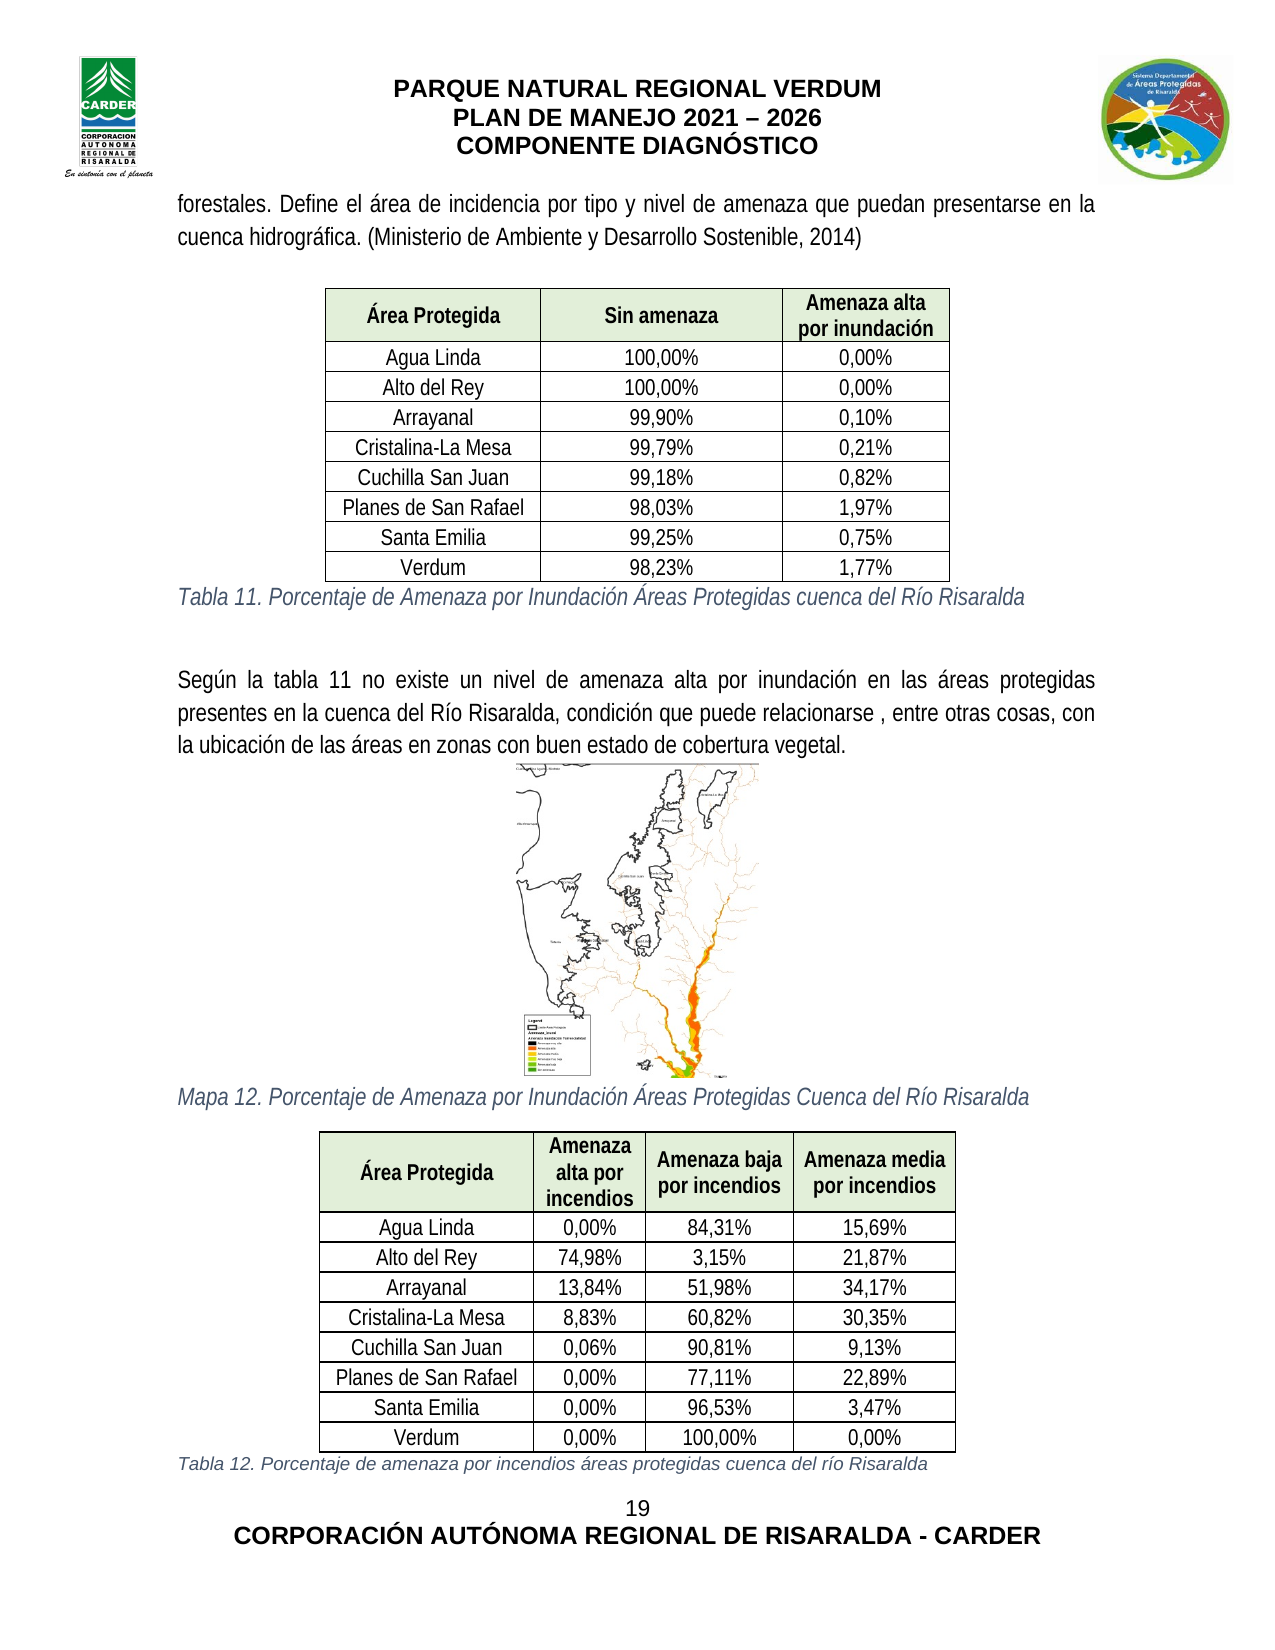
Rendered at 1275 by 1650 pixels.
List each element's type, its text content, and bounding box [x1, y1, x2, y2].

table_cell Cristalina-La Mesa [320, 1303, 533, 1331]
table_header Amenaza baja por incendios [646, 1133, 793, 1211]
table_cell 74,98% [534, 1243, 645, 1271]
table_cell Arrayanal [326, 402, 540, 431]
table_cell 100,00% [541, 372, 782, 401]
text Tabla 12. Porcentaje de amenaza por incendios áreas protegidas cuenca del río Risaralda [177, 1452, 1098, 1474]
table_cell 21,87% [794, 1243, 955, 1271]
table_cell Verdum [320, 1423, 533, 1451]
table_cell 9,13% [794, 1333, 955, 1361]
table_cell 96,53% [646, 1393, 793, 1421]
table_cell Cuchilla San Juan [326, 462, 540, 491]
table_header Amenaza alta por inundación [783, 289, 949, 341]
table_header Área Protegida [326, 289, 540, 341]
table_cell 99,18% [541, 462, 782, 491]
table_cell Planes de San Rafael [320, 1363, 533, 1391]
text Mapa 12. Porcentaje de Amenaza por Inundación Áreas Protegidas Cuenca del Río Risaralda [177, 1082, 1098, 1111]
table_cell 0,00% [534, 1393, 645, 1421]
table_cell 0,21% [783, 432, 949, 461]
table_cell 3,47% [794, 1393, 955, 1421]
table_cell 0,00% [534, 1213, 645, 1241]
table_cell 8,83% [534, 1303, 645, 1331]
table_cell 98,03% [541, 492, 782, 521]
table_cell Santa Emilia [326, 522, 540, 551]
table_cell 13,84% [534, 1273, 645, 1301]
table_cell 99,79% [541, 432, 782, 461]
table_cell Cristalina-La Mesa [326, 432, 540, 461]
table_cell 1,97% [783, 492, 949, 521]
table_cell 99,25% [541, 522, 782, 551]
table_header Amenaza media por incendios [794, 1133, 955, 1211]
table_cell 34,17% [794, 1273, 955, 1301]
table_cell 0,00% [534, 1423, 645, 1451]
table_cell 51,98% [646, 1273, 793, 1301]
table_cell 22,89% [794, 1363, 955, 1391]
table_cell 0,00% [783, 372, 949, 401]
table_cell 98,23% [541, 552, 782, 581]
table_header Sin amenaza [541, 289, 782, 341]
table_cell 15,69% [794, 1213, 955, 1241]
table_cell Agua Linda [320, 1213, 533, 1241]
table_cell 77,11% [646, 1363, 793, 1391]
table_header Amenaza alta por incendios [534, 1133, 645, 1211]
table_cell Planes de San Rafael [326, 492, 540, 521]
table_cell Cuchilla San Juan [320, 1333, 533, 1361]
table_cell 3,15% [646, 1243, 793, 1271]
table_cell 99,90% [541, 402, 782, 431]
table_cell 0,00% [794, 1423, 955, 1451]
table_cell Agua Linda [326, 342, 540, 371]
table_cell Santa Emilia [320, 1393, 533, 1421]
text Tabla 11. Porcentaje de Amenaza por Inundación Áreas Protegidas cuenca del Río Risaralda [177, 582, 1098, 611]
table_cell 60,82% [646, 1303, 793, 1331]
table_cell Alto del Rey [326, 372, 540, 401]
picture [516, 763, 759, 1078]
table_cell 1,77% [783, 552, 949, 581]
table_cell 100,00% [646, 1423, 793, 1451]
table_cell 0,00% [783, 342, 949, 371]
table_cell 0,10% [783, 402, 949, 431]
table_header Área Protegida [320, 1133, 533, 1211]
table_cell 0,82% [783, 462, 949, 491]
table_cell 30,35% [794, 1303, 955, 1331]
table_cell 90,81% [646, 1333, 793, 1361]
table_cell 0,00% [534, 1363, 645, 1391]
table_cell 0,06% [534, 1333, 645, 1361]
picture [59, 50, 159, 188]
table_cell Verdum [326, 552, 540, 581]
picture [1097, 55, 1234, 185]
table_cell 0,75% [783, 522, 949, 551]
table_cell Alto del Rey [320, 1243, 533, 1271]
table_cell 100,00% [541, 342, 782, 371]
text Según la tabla 11 no existe un nivel de amenaza alta por inundación en las áreas protegidas presentes en la cuenca del Río Risaralda, condición que puede relacionarse , entre otras cosas, con la ubicación de las áreas en zonas con buen estado de cobertura vegetal. [177, 665, 1098, 759]
table_cell Arrayanal [320, 1273, 533, 1301]
table_cell 84,31% [646, 1213, 793, 1241]
